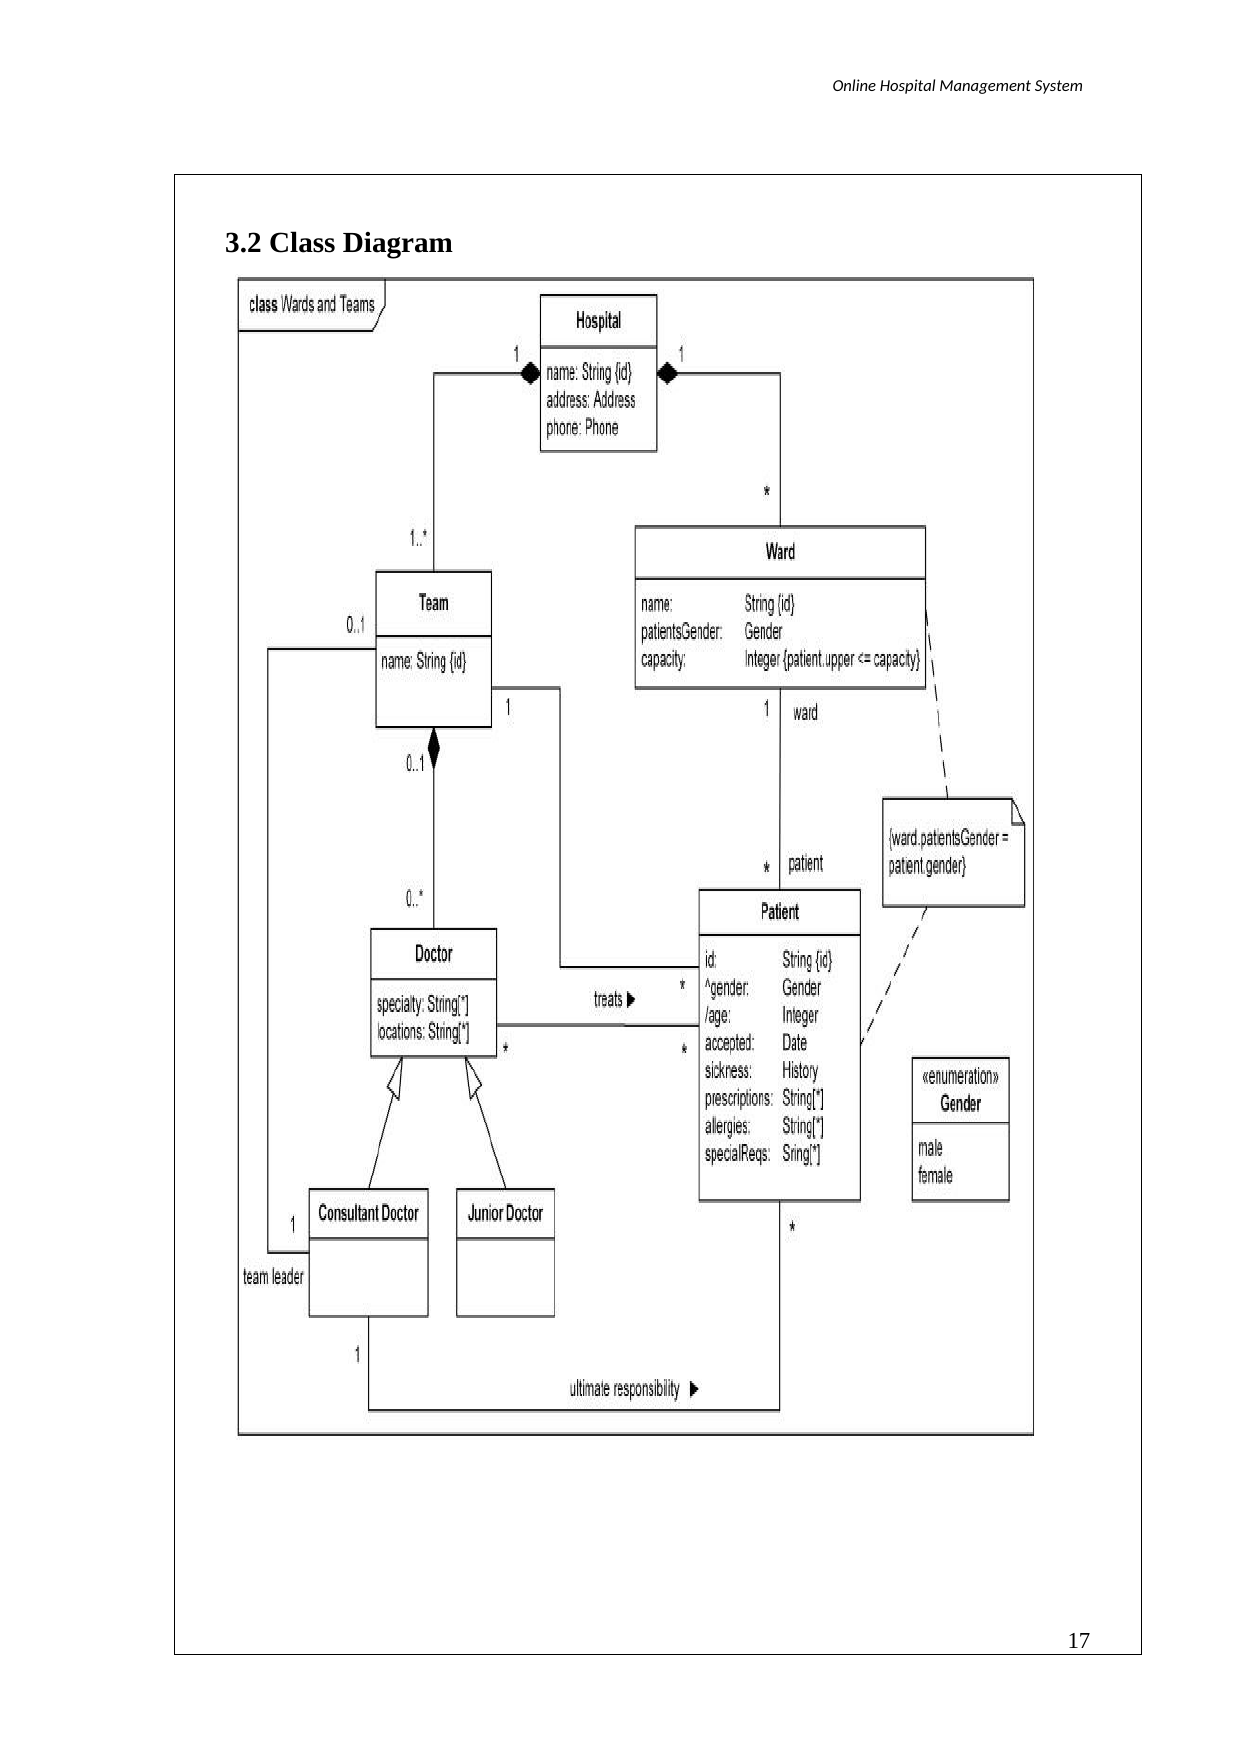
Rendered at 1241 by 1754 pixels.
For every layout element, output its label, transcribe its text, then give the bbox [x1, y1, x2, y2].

picture [235, 274, 1035, 1440]
subtitle Class Diagram [225, 225, 1142, 258]
